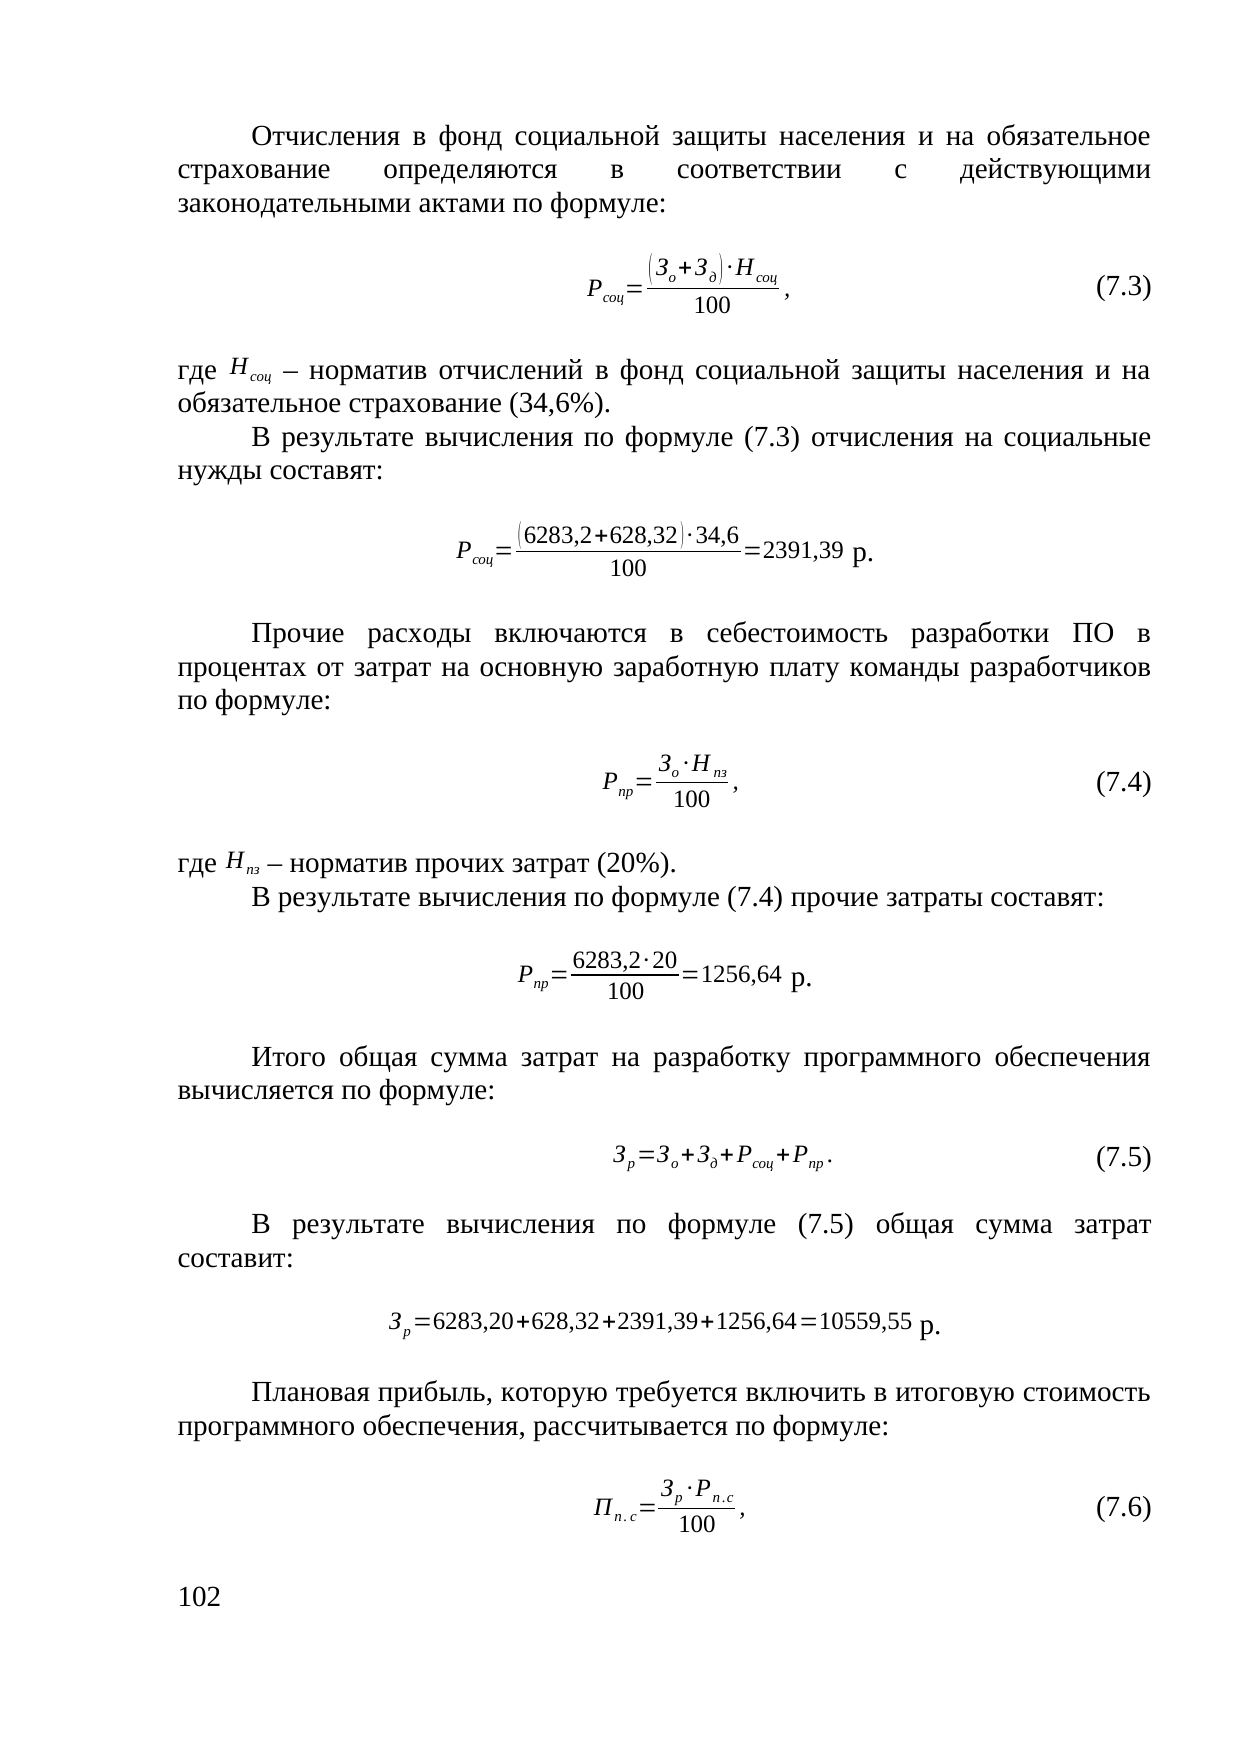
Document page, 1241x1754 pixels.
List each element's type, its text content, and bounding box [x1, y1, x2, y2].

text где – норматив отчислений в фонд социальной защиты населения и на обязательное страхование (34,6%). [177, 352, 1152, 419]
text Плановая прибыль, которую требуется включить в итоговую стоимость программного обеспечения, рассчитывается по формуле: [177, 1374, 1152, 1441]
text (7.6) [177, 1475, 1152, 1537]
text (7.3) [177, 252, 1152, 318]
text (7.4) [177, 749, 1152, 812]
text где – норматив прочих затрат (20%). [177, 846, 1152, 879]
text р. [177, 519, 1152, 582]
text (7.5) [177, 1139, 1152, 1173]
text р. [177, 1307, 1152, 1341]
text Итого общая сумма затрат на разработку программного обеспечения вычисляется по формуле: [177, 1039, 1152, 1106]
text Прочие расходы включаются в себестоимость разработки ПО в процентах от затрат на основную заработную плату команды разработчиков по формуле: [177, 615, 1152, 716]
text В результате вычисления по формуле (7.5) общая сумма затрат составит: [177, 1206, 1152, 1273]
text Отчисления в фонд социальной защиты населения и на обязательное страхование определяются в соответствии с действующими законодательными актами по формуле: [177, 118, 1152, 219]
text В результате вычисления по формуле (7.3) отчисления на социальные нужды составят: [177, 419, 1152, 486]
text В результате вычисления по формуле (7.4) прочие затраты составят: [177, 879, 1152, 913]
text р. [177, 946, 1152, 1005]
